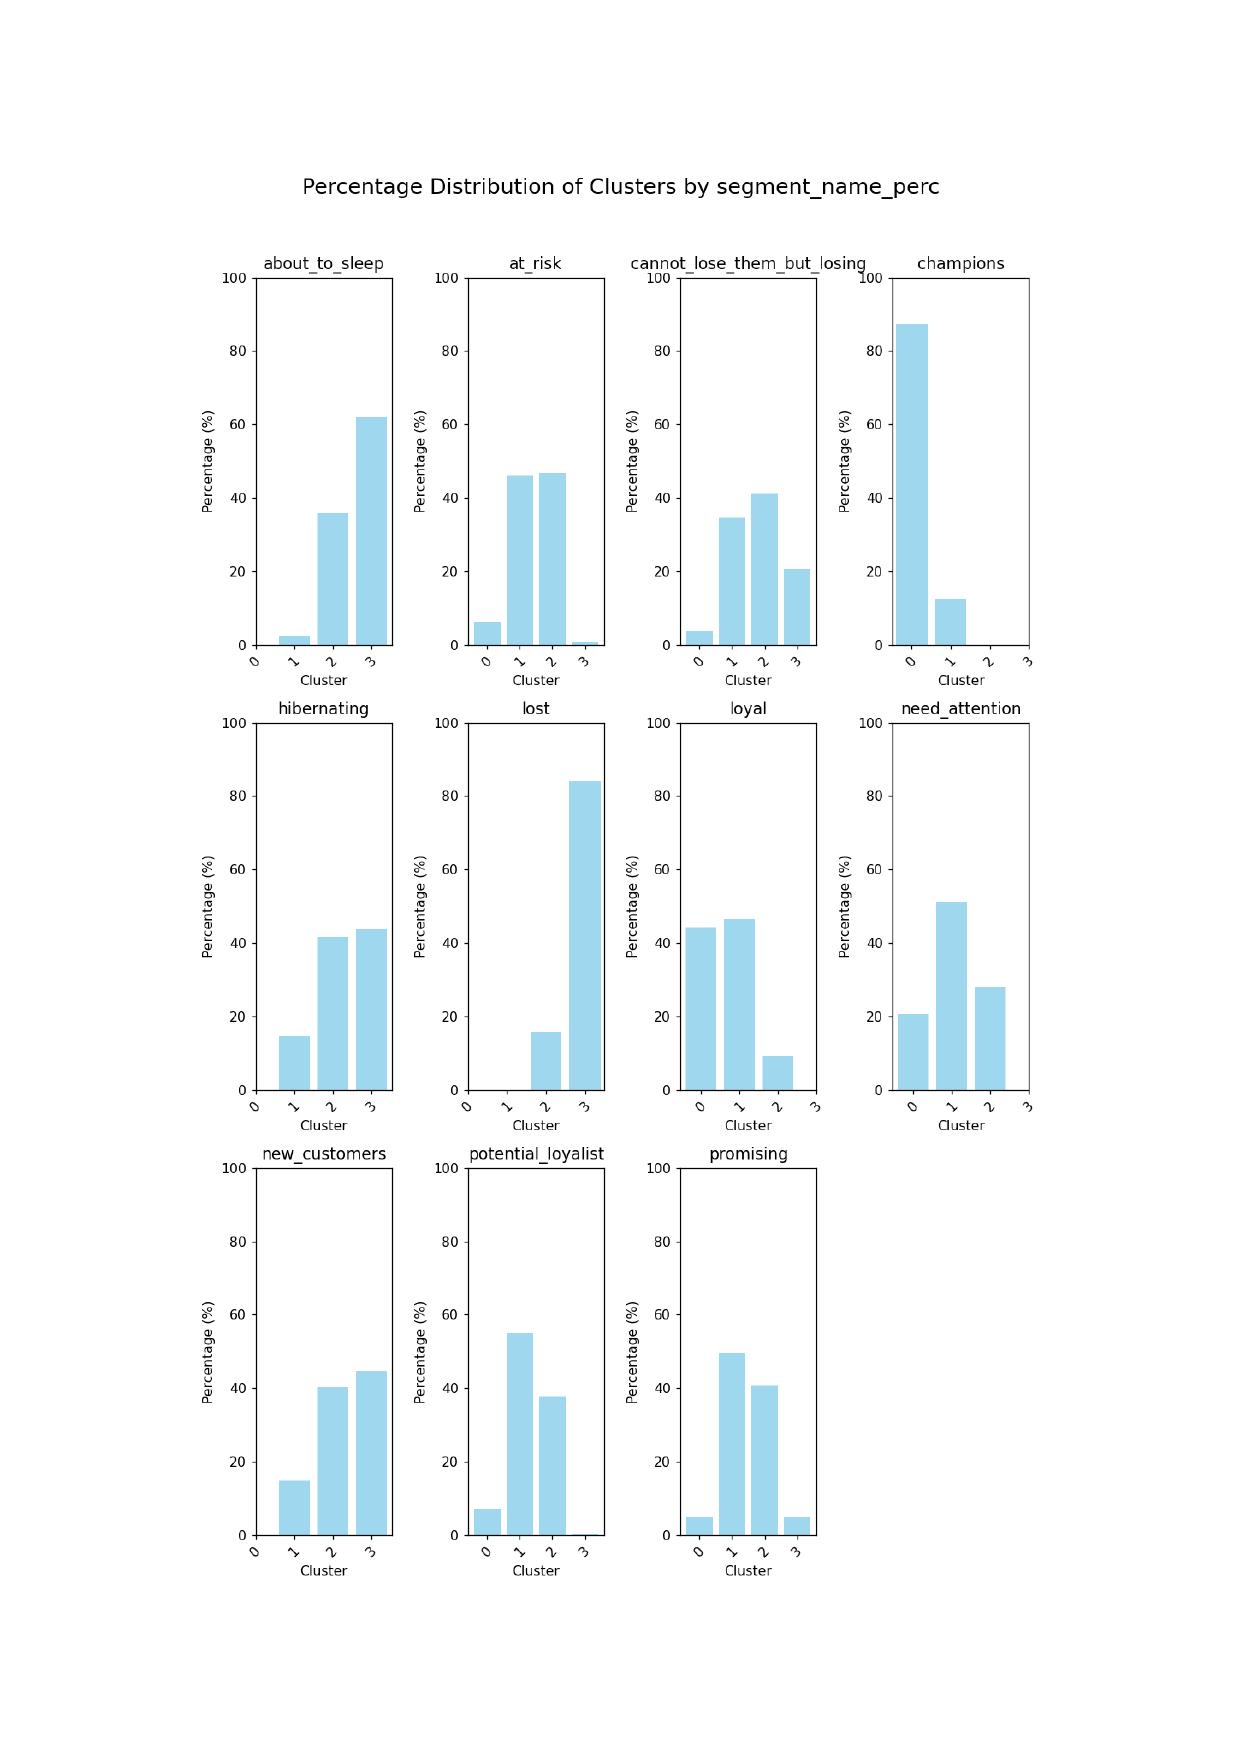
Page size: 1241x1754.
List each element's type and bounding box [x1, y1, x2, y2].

picture [187, 150, 1053, 1593]
